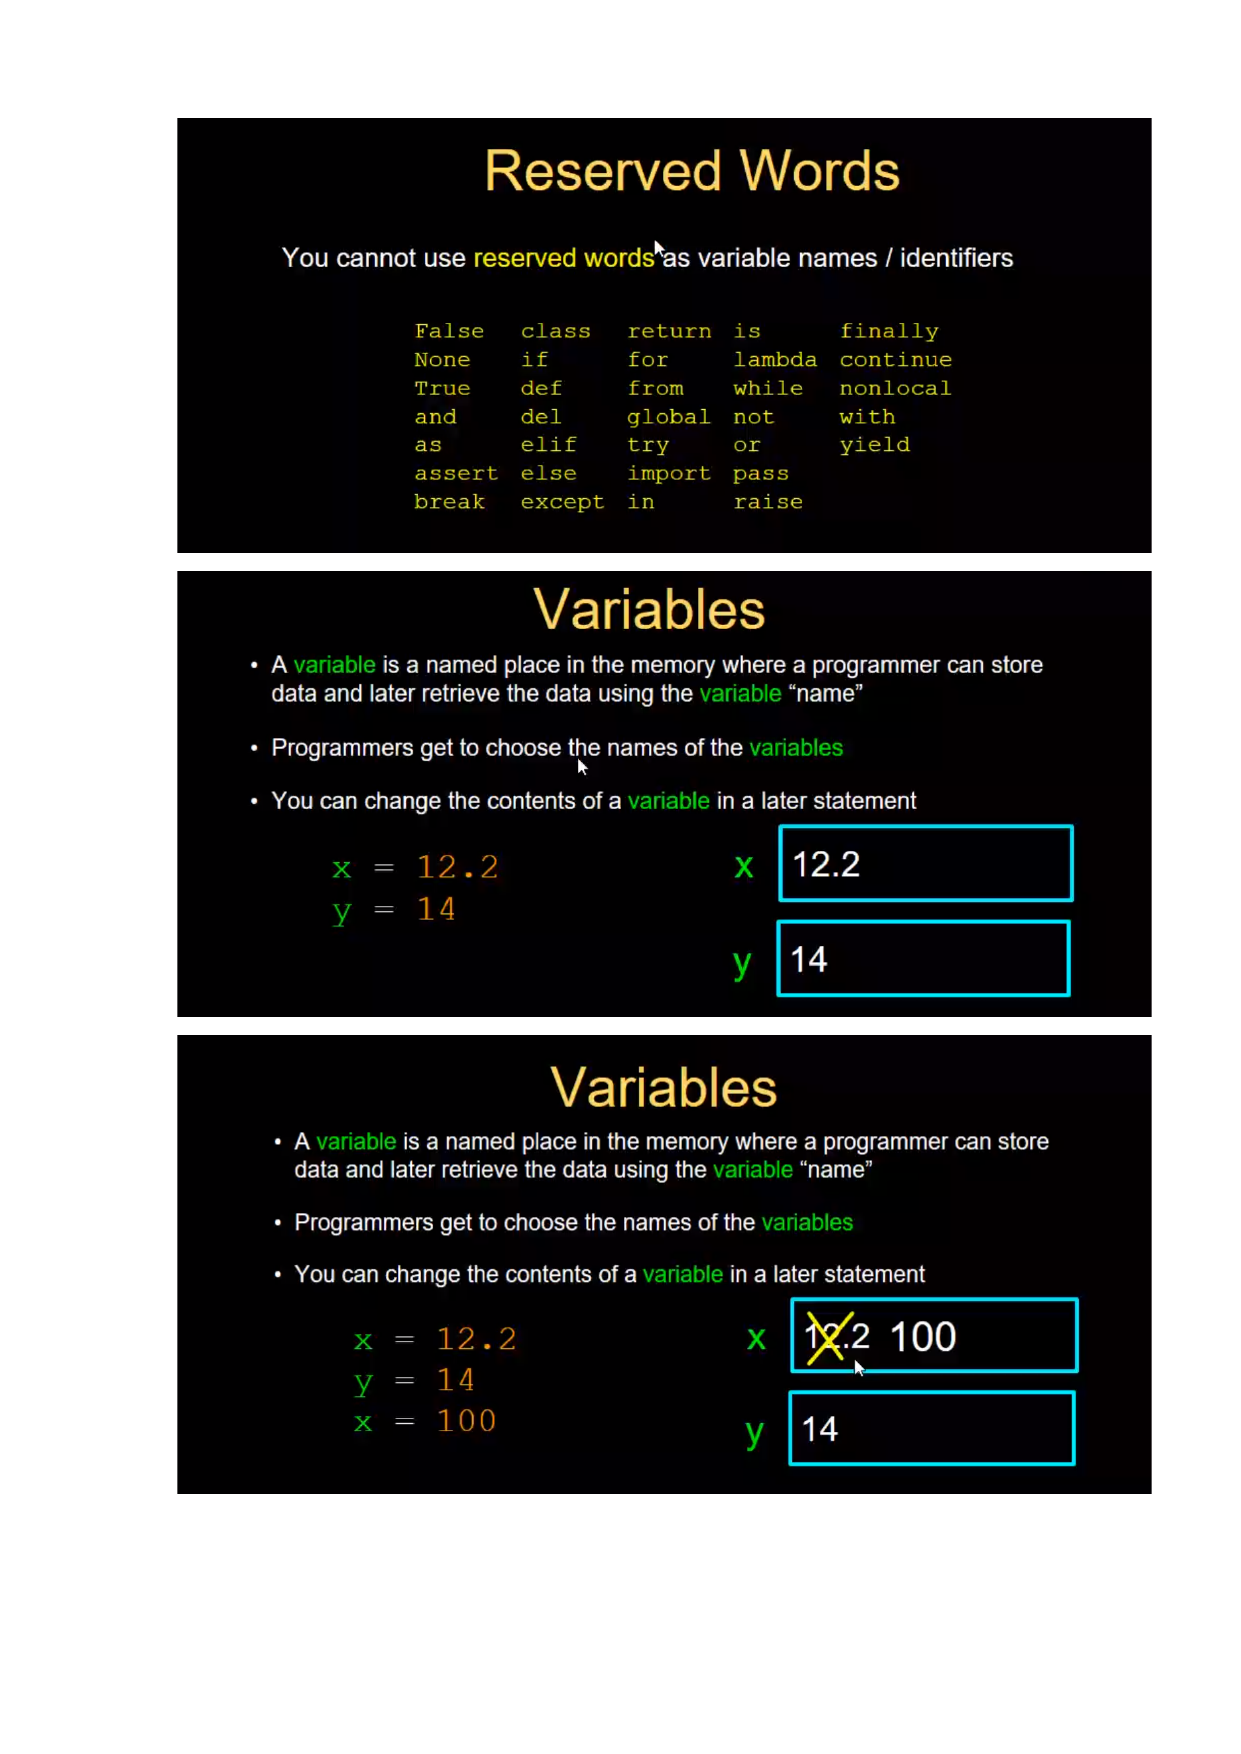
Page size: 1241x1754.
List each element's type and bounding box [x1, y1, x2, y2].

picture [177, 1035, 1152, 1494]
picture [177, 118, 1152, 553]
picture [177, 571, 1152, 1017]
